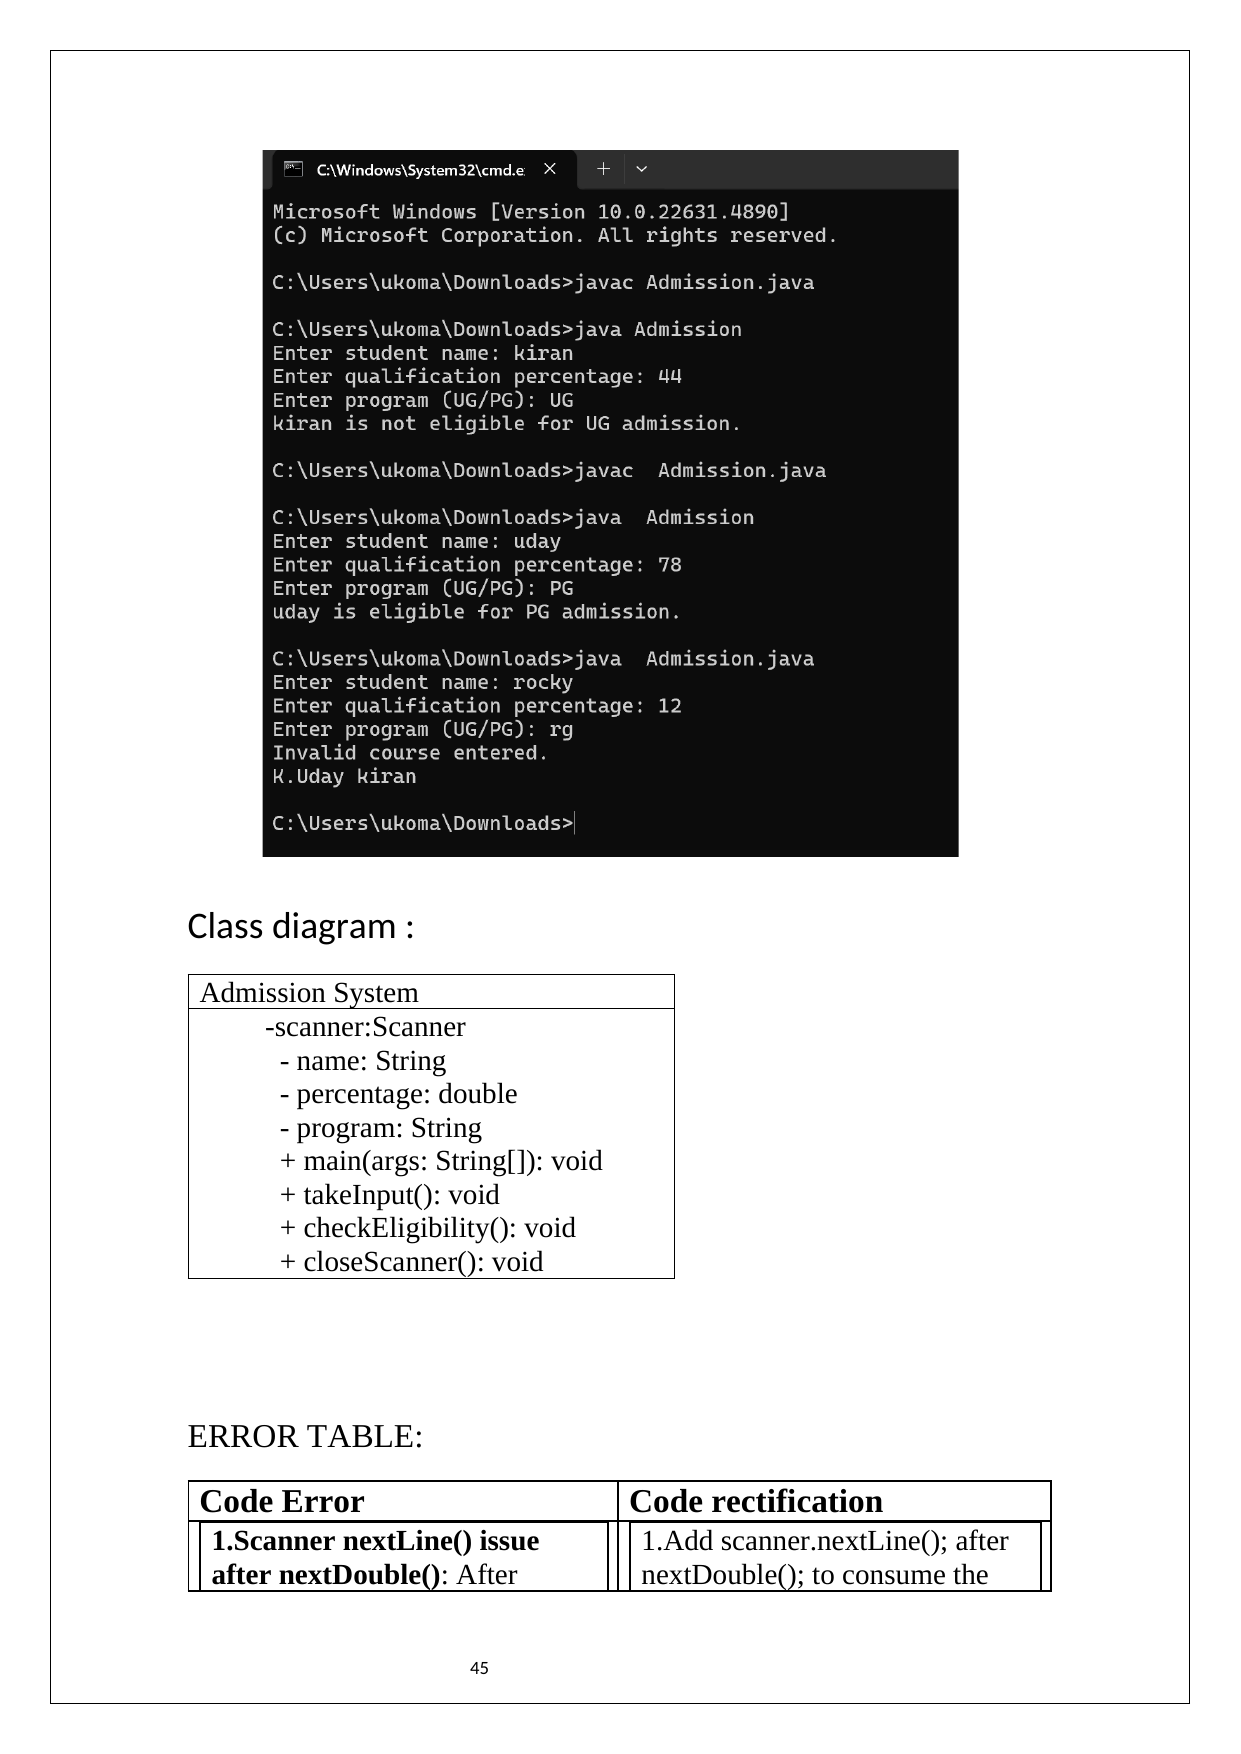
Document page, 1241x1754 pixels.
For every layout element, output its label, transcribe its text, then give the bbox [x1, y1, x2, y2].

table_cell -scanner:Scanner - name: String - percentage: double - program: String + main(args: String[]): void + takeInput(): void + checkEligibility(): void + closeScanner(): void [189, 1009, 674, 1278]
text Class diagram : [187, 902, 1053, 948]
table_header Code Error [189, 1482, 617, 1520]
table_header Admission System [189, 975, 674, 1008]
table_cell [631, 1523, 1040, 1590]
table_cell [609, 1522, 617, 1590]
table_cell [619, 1522, 629, 1590]
picture [262, 150, 959, 857]
text ERROR TABLE: [187, 1416, 1053, 1480]
table_cell [201, 1523, 607, 1590]
table_cell [189, 1522, 199, 1590]
table_cell [1042, 1522, 1050, 1590]
table_header Code rectification [619, 1482, 1050, 1520]
